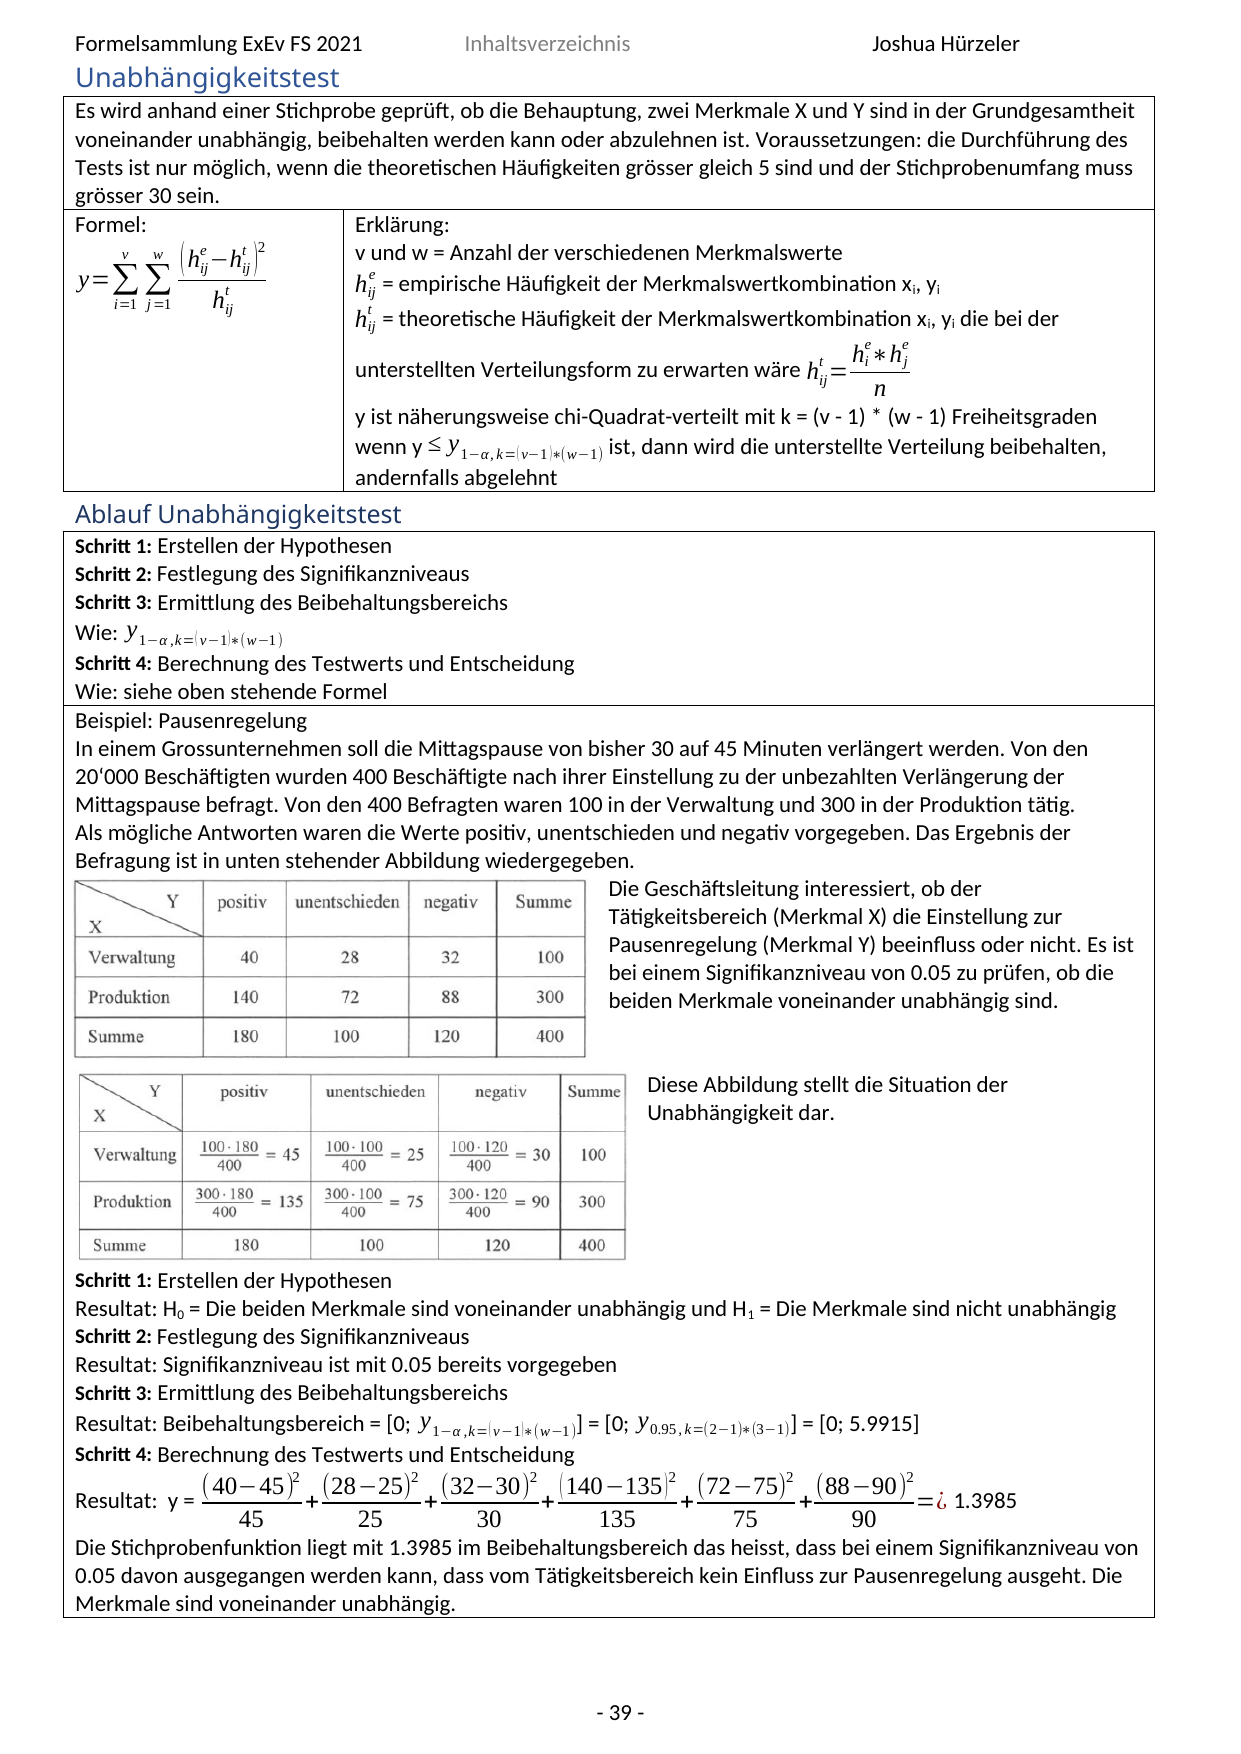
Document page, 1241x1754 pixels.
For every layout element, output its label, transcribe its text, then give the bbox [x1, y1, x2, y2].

table_cell Formel: [64, 210, 343, 491]
table_header Unabhängigkeitstest [64, 55, 1154, 96]
table_cell Ablauf Unabhängigkeitstest [64, 492, 1154, 531]
table_cell Beispiel: Pausenregelung In einem Grossunternehmen soll die Mittagspause von bisher 30 auf 45 Minuten verlängert werden. Von den 20‘000 Beschäftigten wurden 400 Beschäftigte nach ihrer Einstellung zu der unbezahlten Verlängerung der Mittagspause befragt. Von den 400 Befragten waren 100 in der Verwaltung und 300 in der Produktion tätig. Als mögliche Antworten waren die Werte positiv, unentschieden und negativ vorgegeben. Das Ergebnis der Befragung ist in unten stehender Abbildung wiedergegeben. Die Geschäftsleitung interessiert, ob der Tätigkeitsbereich (Merkmal X) die Einstellung zur Pausenregelung (Merkmal Y) beeinfluss oder nicht. Es ist bei einem Signifikanzniveau von 0.05 zu prüfen, ob die beiden Merkmale voneinander unabhängig sind. Diese Abbildung stellt die Situation der Unabhängigkeit dar. Schritt 1: Erstellen der Hypothesen Resultat: H0 = Die beiden Merkmale sind voneinander unabhängig und H1 = Die Merkmale sind nicht unabhängig Schritt 2: Festlegung des Signifikanzniveaus Resultat: Signifikanzniveau ist mit 0.05 bereits vorgegeben Schritt 3: Ermittlung des Beibehaltungsbereichs Resultat: Beibehaltungsbereich = [0; ] = [0; ] = [0; 5.9915] Schritt 4: Berechnung des Testwerts und Entscheidung Resultat: y = 1.3985 Die Stichprobenfunktion liegt mit 1.3985 im Beibehaltungsbereich das heisst, dass bei einem Signifikanzniveau von 0.05 davon ausgegangen werden kann, dass vom Tätigkeitsbereich kein Einfluss zur Pausenregelung ausgeht. Die Merkmale sind voneinander unabhängig. [64, 706, 1154, 1617]
table_cell Erklärung: v und w = Anzahl der verschiedenen Merkmalswerte = empirische Häufigkeit der Merkmalswertkombination xi, yi = theoretische Häufigkeit der Merkmalswertkombination xi, yi die bei der unterstellten Verteilungsform zu erwarten wäre y ist näherungsweise chi-Quadrat-verteilt mit k = (v - 1) * (w - 1) Freiheitsgraden wenn y ist, dann wird die unterstellte Verteilung beibehalten, andernfalls abgelehnt [344, 210, 1154, 491]
table_cell Es wird anhand einer Stichprobe geprüft, ob die Behauptung, zwei Merkmale X und Y sind in der Grundgesamtheit voneinander unabhängig, beibehalten werden kann oder abzulehnen ist. Voraussetzungen: die Durchführung des Tests ist nur möglich, wenn die theoretischen Häufigkeiten grösser gleich 5 sind und der Stichprobenumfang muss grösser 30 sein. [64, 97, 1154, 209]
table_cell Schritt 1: Erstellen der Hypothesen Schritt 2: Festlegung des Signifikanzniveaus Schritt 3: Ermittlung des Beibehaltungsbereichs Wie: Schritt 4: Berechnung des Testwerts und Entscheidung Wie: siehe oben stehende Formel [64, 532, 1154, 705]
